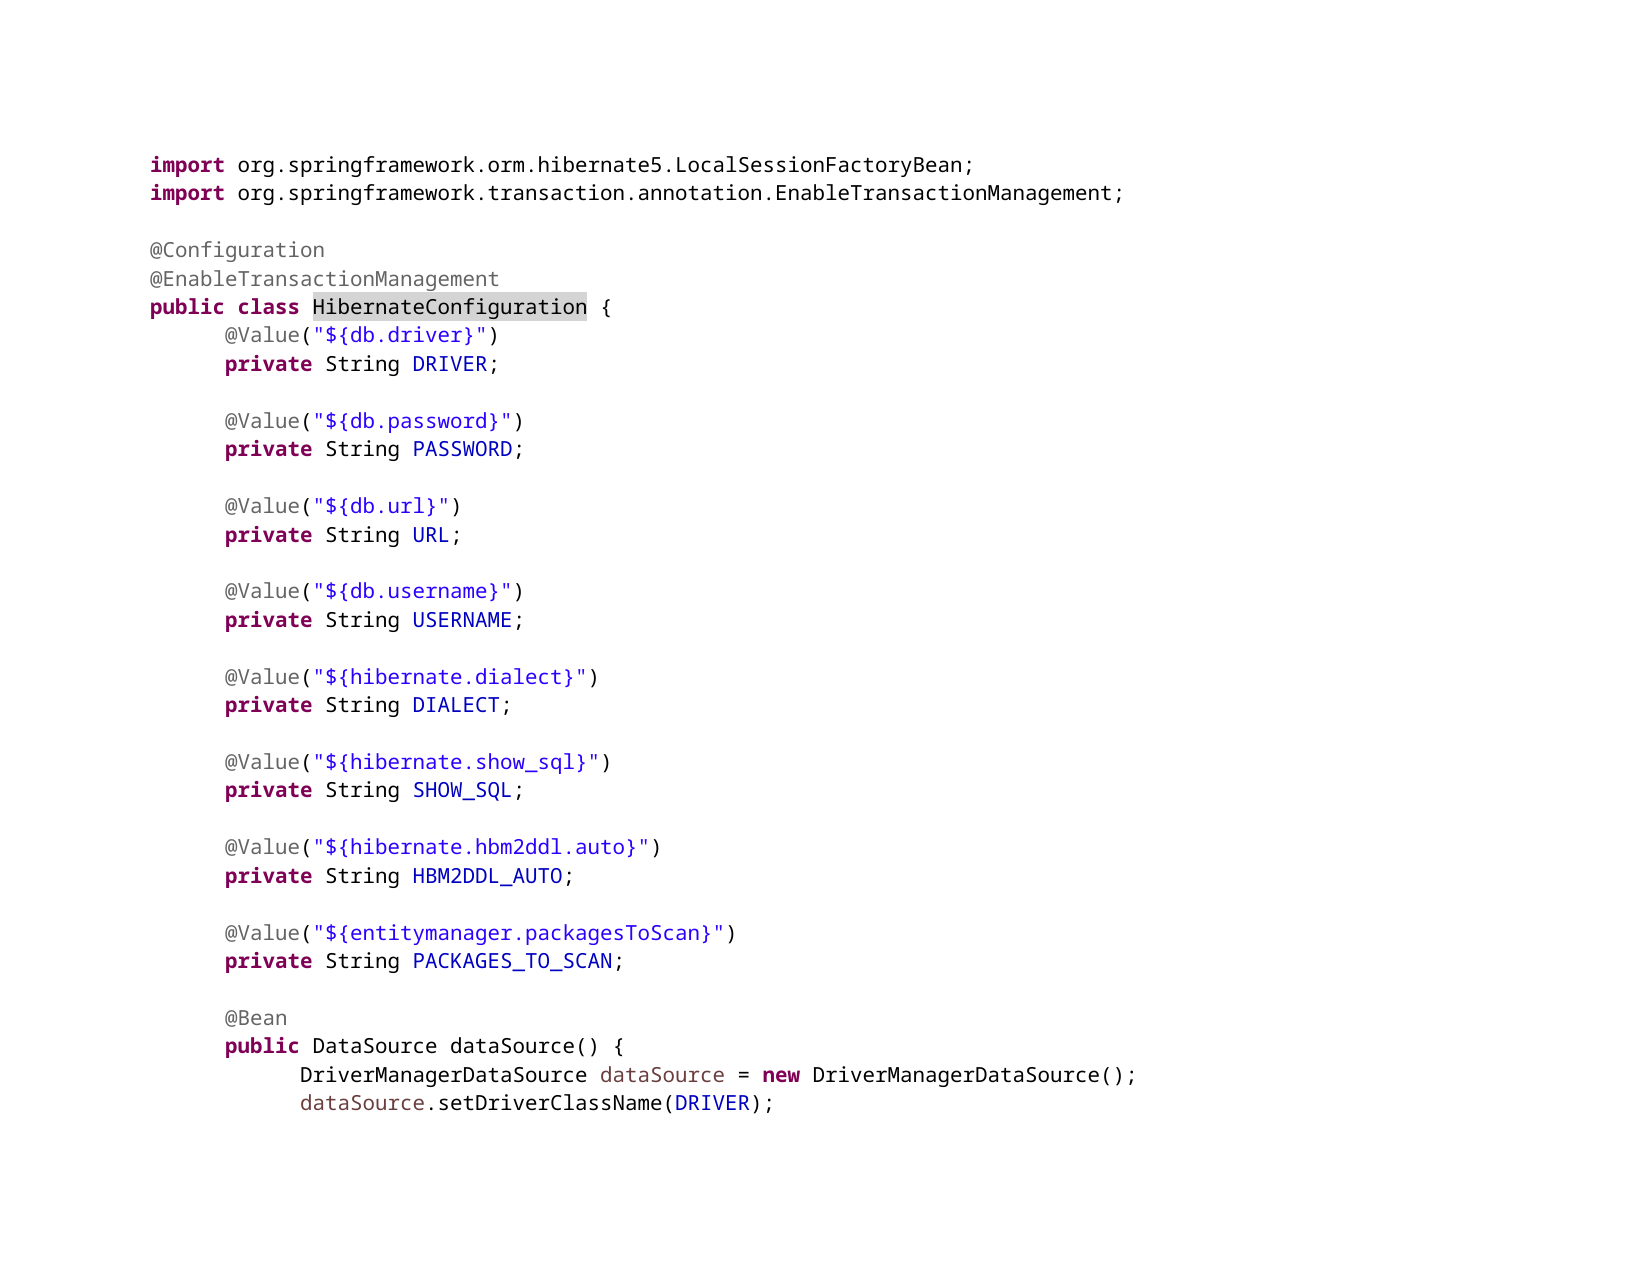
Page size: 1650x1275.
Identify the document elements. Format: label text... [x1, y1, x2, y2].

text @Bean [150, 1003, 1500, 1032]
text dataSource.setDriverClassName(DRIVER); [150, 1088, 1500, 1117]
text @Value("${db.password}") [150, 406, 1500, 434]
text @Value("${hibernate.hbm2ddl.auto}") [150, 832, 1500, 861]
text @Value("${db.url}") [150, 491, 1500, 520]
text @Value("${db.username}") [150, 577, 1500, 605]
text @EnableTransactionManagement [150, 264, 1500, 292]
text private String DRIVER; [150, 349, 1500, 377]
text private String SHOW_SQL; [150, 776, 1500, 804]
text public class HibernateConfiguration { [150, 292, 313, 321]
text @Value("${hibernate.dialect}") [150, 662, 1500, 690]
text import org.springframework.orm.hibernate5.LocalSessionFactoryBean; [150, 150, 1500, 178]
text private String PACKAGES_TO_SCAN; [150, 946, 1500, 975]
text public DataSource dataSource() { [150, 1032, 1500, 1060]
text private String PASSWORD; [150, 434, 1500, 463]
text @Value("${hibernate.show_sql}") [150, 747, 1500, 776]
text DriverManagerDataSource dataSource = new DriverManagerDataSource(); [150, 1060, 1500, 1088]
text private String HBM2DDL_AUTO; [150, 861, 1500, 889]
text public class HibernateConfiguration { [587, 292, 1500, 321]
text @Configuration [150, 235, 1500, 264]
text @Value("${entitymanager.packagesToScan}") [150, 918, 1500, 946]
text private String USERNAME; [150, 605, 1500, 633]
text import org.springframework.transaction.annotation.EnableTransactionManagement; [150, 178, 1500, 207]
text private String URL; [150, 520, 1500, 548]
text private String DIALECT; [150, 690, 1500, 719]
text @Value("${db.driver}") [150, 321, 1500, 349]
